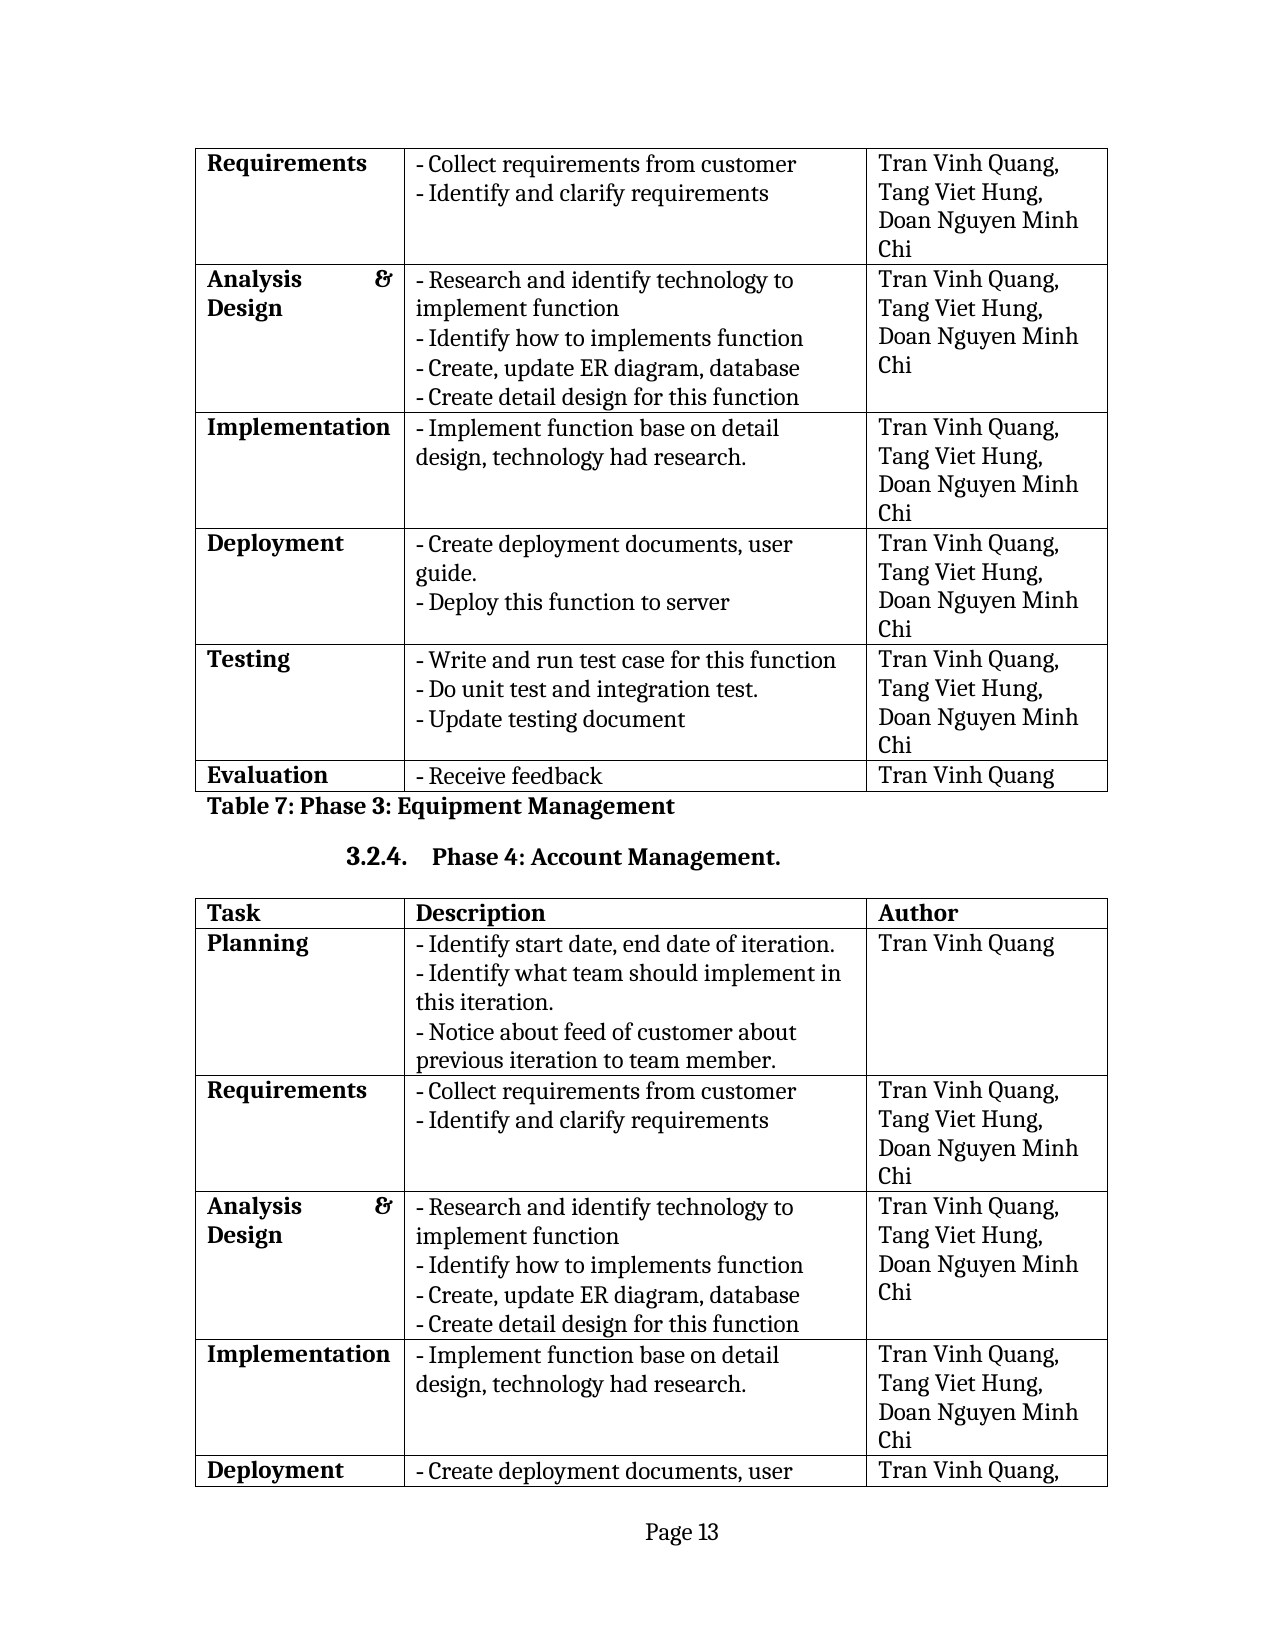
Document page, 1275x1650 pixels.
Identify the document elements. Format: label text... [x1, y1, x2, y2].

table_cell Implementation [196, 1340, 404, 1455]
table_cell Tran Vinh Quang, Tang Viet Hung, Doan Nguyen Minh Chi [867, 645, 1107, 760]
table_cell Requirements [196, 149, 404, 264]
table_cell Deployment [196, 529, 404, 644]
table_cell Deployment [196, 1456, 404, 1486]
table_cell Tran Vinh Quang [867, 929, 1107, 1075]
table_cell Collect requirements from customer Identify and clarify requirements [405, 1076, 866, 1191]
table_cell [867, 1456, 1107, 1486]
table_cell Testing [196, 645, 404, 760]
table_cell Tran Vinh Quang, Tang Viet Hung, Doan Nguyen Minh Chi [867, 265, 1107, 412]
table_cell Tran Vinh Quang, Tang Viet Hung, Doan Nguyen Minh Chi [867, 149, 1107, 264]
table_cell Tran Vinh Quang, Tang Viet Hung, Doan Nguyen Minh Chi [867, 529, 1107, 644]
table_cell Create deployment documents, user guide. Deploy this function to server [405, 529, 866, 644]
table_cell Identify start date, end date of iteration. Identify what team should implement in this iteration. Notice about feed of customer about previous iteration to team member. [405, 929, 866, 1075]
table_cell Requirements [196, 1076, 404, 1191]
table_cell Planning [196, 929, 404, 1075]
table_header Description [405, 899, 866, 928]
table_cell Tran Vinh Quang, Tang Viet Hung, Doan Nguyen Minh Chi [867, 1076, 1107, 1191]
table_header Task [196, 899, 404, 928]
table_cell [867, 1340, 1107, 1455]
table_cell Tran Vinh Quang, Tang Viet Hung, Doan Nguyen Minh Chi [867, 1192, 1107, 1339]
table_cell Analysis & Design [196, 1192, 404, 1339]
table_cell Implement function base on detail design, technology had research. [405, 413, 866, 528]
table_cell Evaluation [196, 761, 404, 791]
table_cell Receive feedback [405, 761, 866, 791]
list Phase 4: Account Management. [346, 841, 1157, 872]
table_cell Implement function base on detail design, technology had research. [405, 1340, 866, 1455]
table_cell Research and identify technology to implement function Identify how to implements function Create, update ER diagram, database Create detail design for this function [405, 1192, 866, 1339]
table_cell Analysis & Design [196, 265, 404, 412]
table_cell Tran Vinh Quang [867, 761, 1107, 791]
table_cell Research and identify technology to implement function Identify how to implements function Create, update ER diagram, database Create detail design for this function [405, 265, 866, 412]
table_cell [405, 1456, 866, 1486]
table_header Author [867, 899, 1107, 928]
table_cell Write and run test case for this function Do unit test and integration test. Update testing document [405, 645, 866, 760]
table_cell Collect requirements from customer Identify and clarify requirements [405, 149, 866, 264]
table_cell Tran Vinh Quang, Tang Viet Hung, Doan Nguyen Minh Chi [867, 413, 1107, 528]
table_cell Implementation [196, 413, 404, 528]
